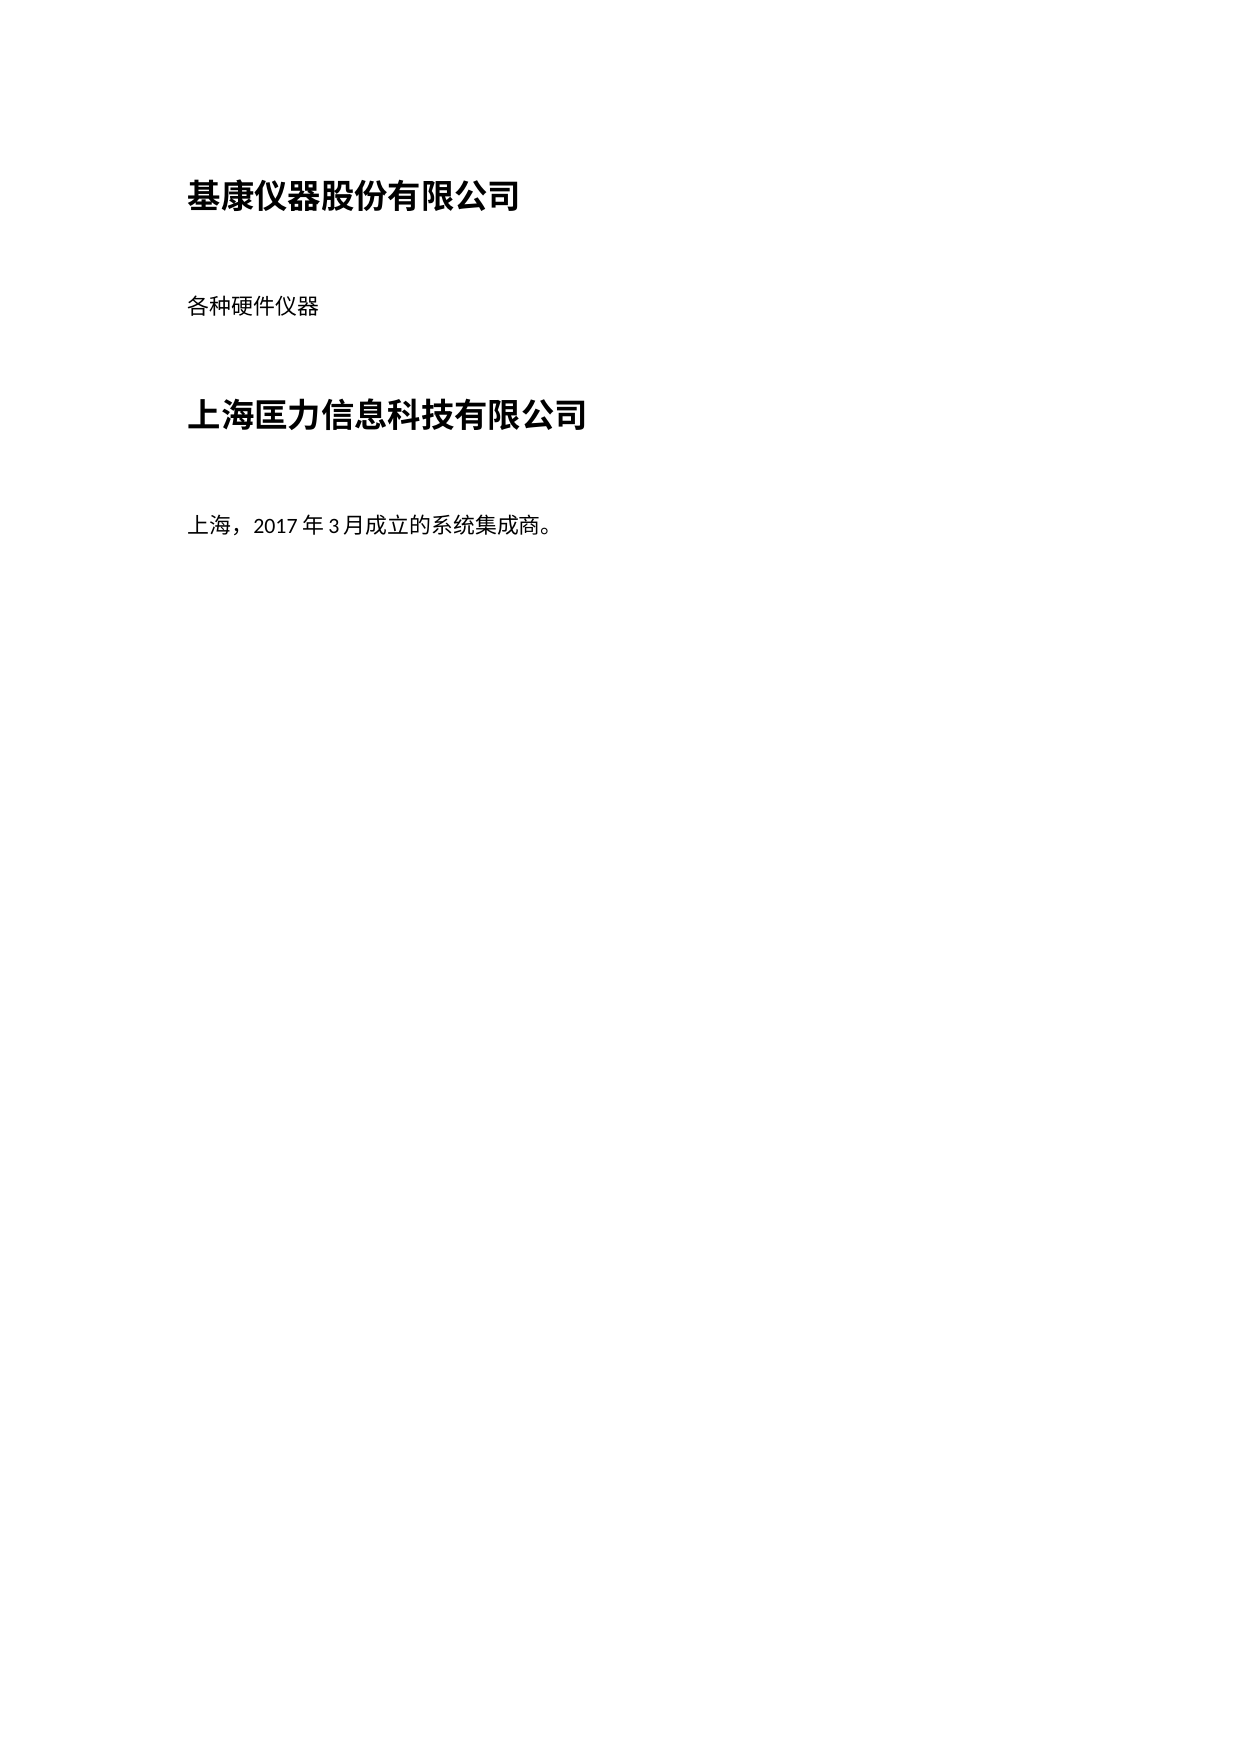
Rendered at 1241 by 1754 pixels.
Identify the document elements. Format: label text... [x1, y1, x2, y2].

text 各种硬件仪器 [187, 289, 1053, 321]
text 上海，2017年3月成立的系统集成商。 [187, 508, 1053, 540]
subtitle 基康仪器股份有限公司 [187, 162, 1053, 227]
subtitle 上海匡力信息科技有限公司 [187, 381, 1053, 446]
